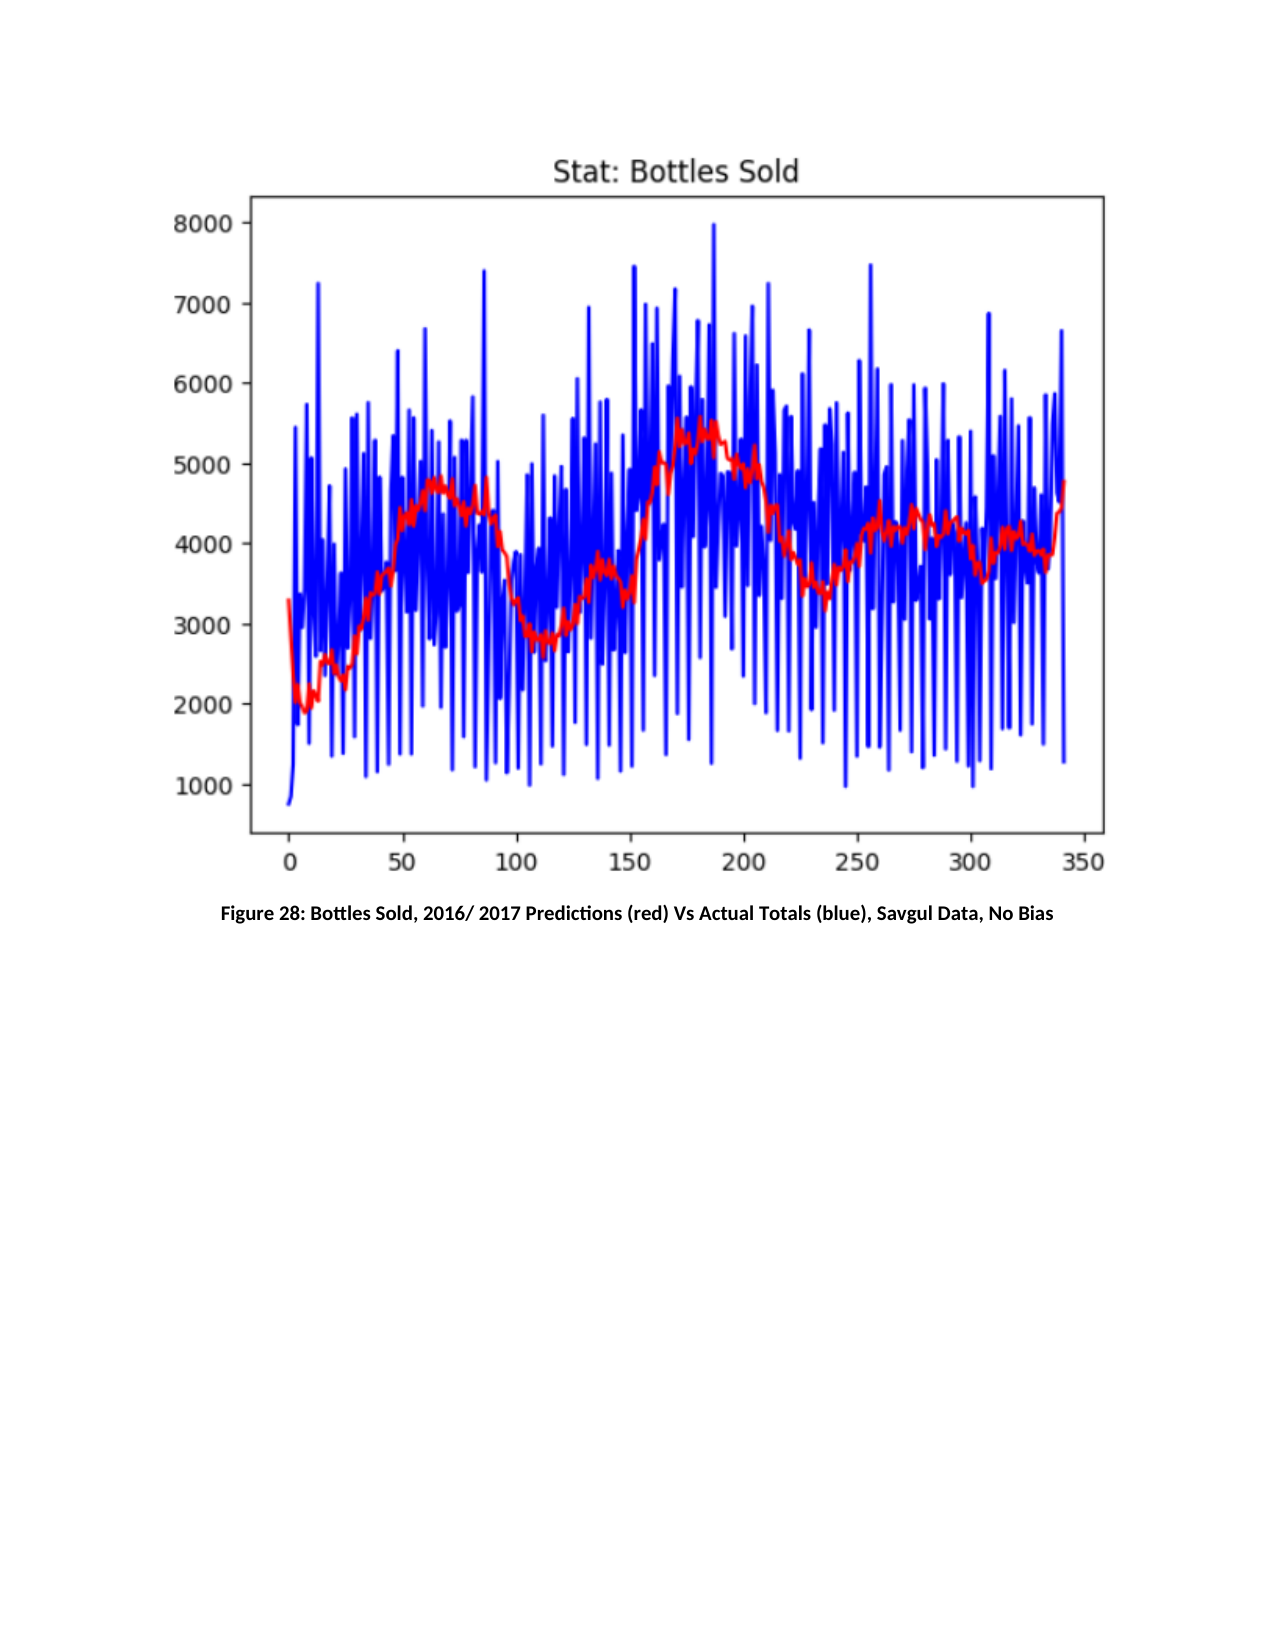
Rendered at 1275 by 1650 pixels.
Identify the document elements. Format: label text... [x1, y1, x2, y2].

text Figure 28: Bottles Sold, 2016/ 2017 Predictions (red) Vs Actual Totals (blue), Savgul Data, No Bias [150, 900, 1125, 926]
picture [159, 150, 1116, 882]
